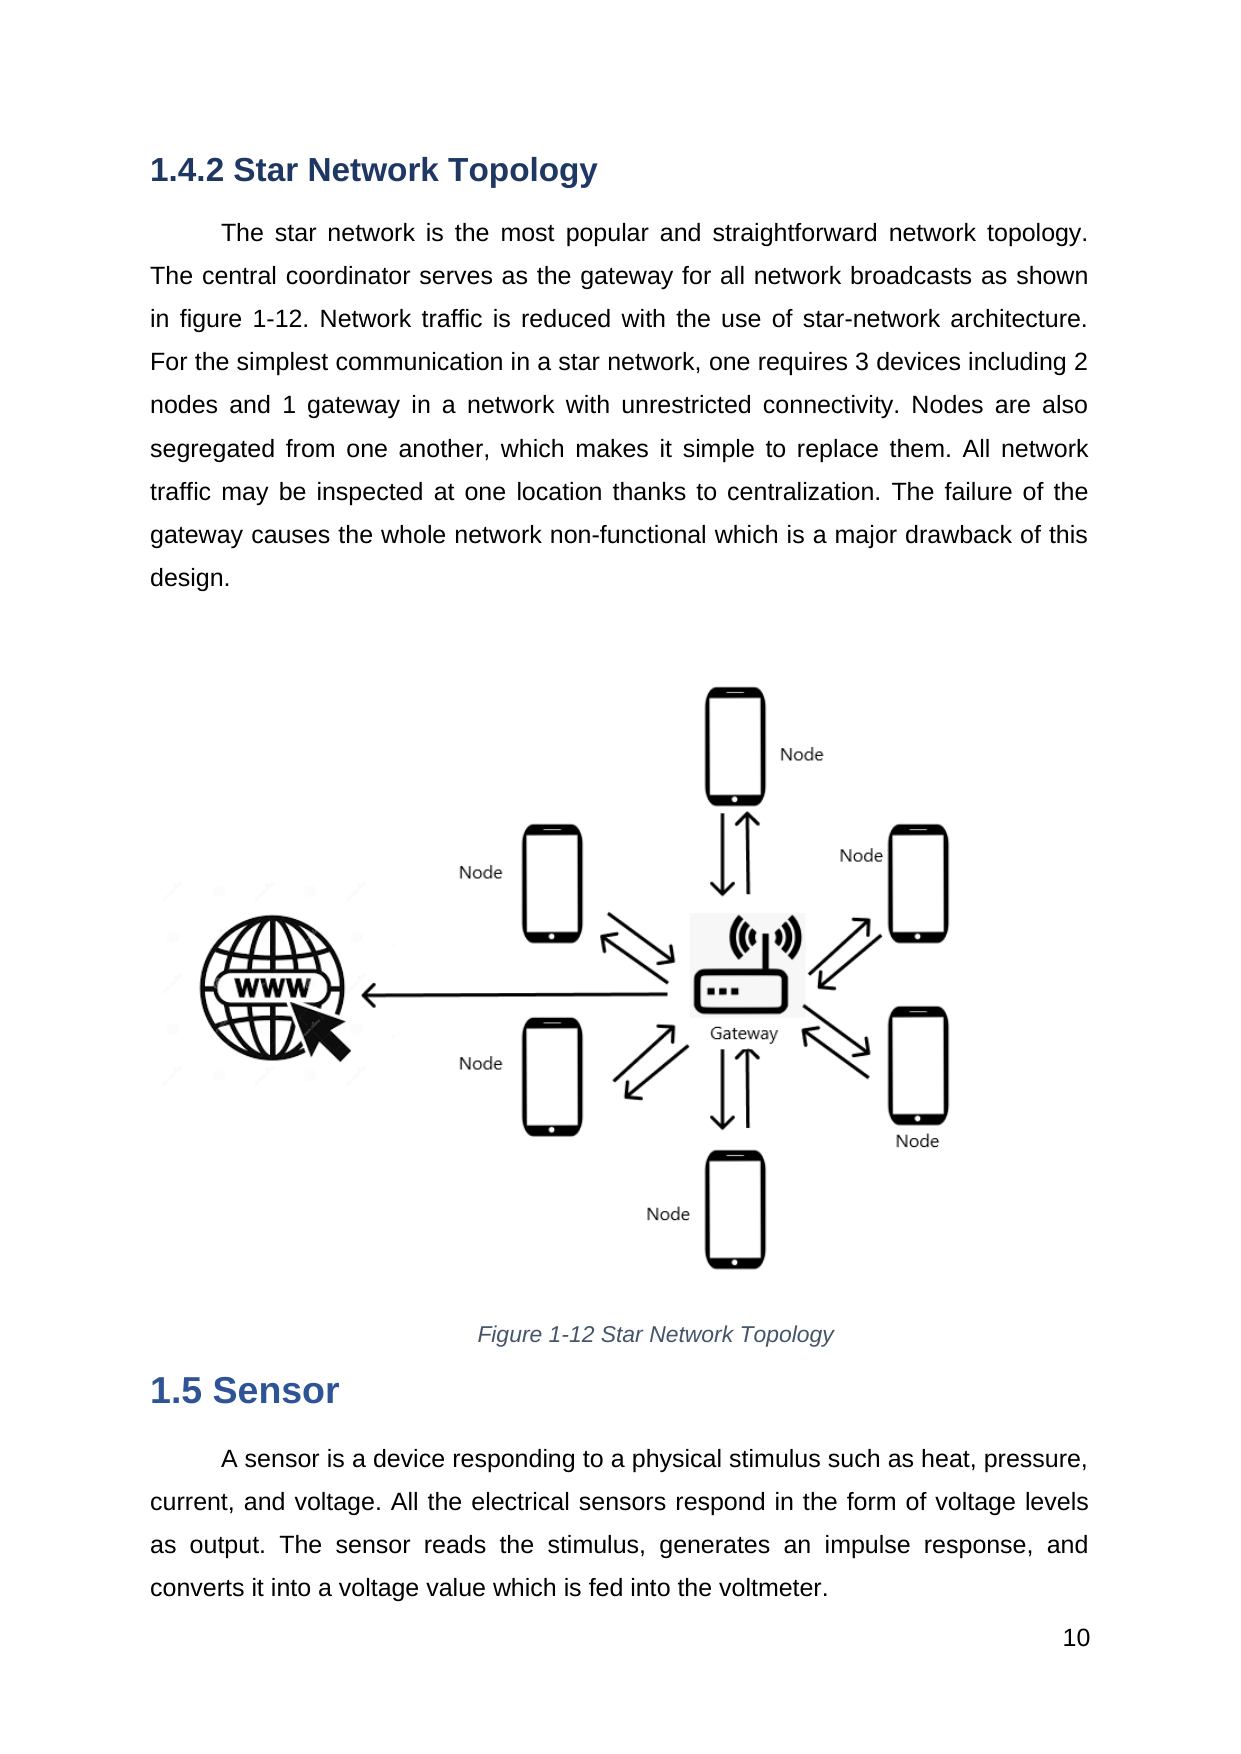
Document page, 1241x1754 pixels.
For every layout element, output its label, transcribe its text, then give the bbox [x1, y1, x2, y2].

picture [150, 665, 1001, 1291]
text The star network is the most popular and straightforward network topology. The central coordinator serves as the gateway for all network broadcasts as shown in figure 1-12. Network traffic is reduced with the use of star-network architecture. For the simplest communication in a star network, one requires 3 devices including 2 nodes and 1 gateway in a network with unrestricted connectivity. Nodes are also segregated from one another, which makes it simple to replace them. All network traffic may be inspected at one location thanks to centralization. The failure of the gateway causes the whole network non-functional which is a major drawback of this design. [150, 218, 1090, 592]
subtitle 1.4.2 Star Network Topology [150, 150, 1090, 188]
subtitle 1.5 Sensor [150, 1369, 1090, 1412]
text Figure 1-12 Star Network Topology [150, 1321, 1090, 1348]
text A sensor is a device responding to a physical stimulus such as heat, pressure, current, and voltage. All the electrical sensors respond in the form of voltage levels as output. The sensor reads the stimulus, generates an impulse response, and converts it into a voltage value which is fed into the voltmeter. [150, 1444, 1090, 1602]
